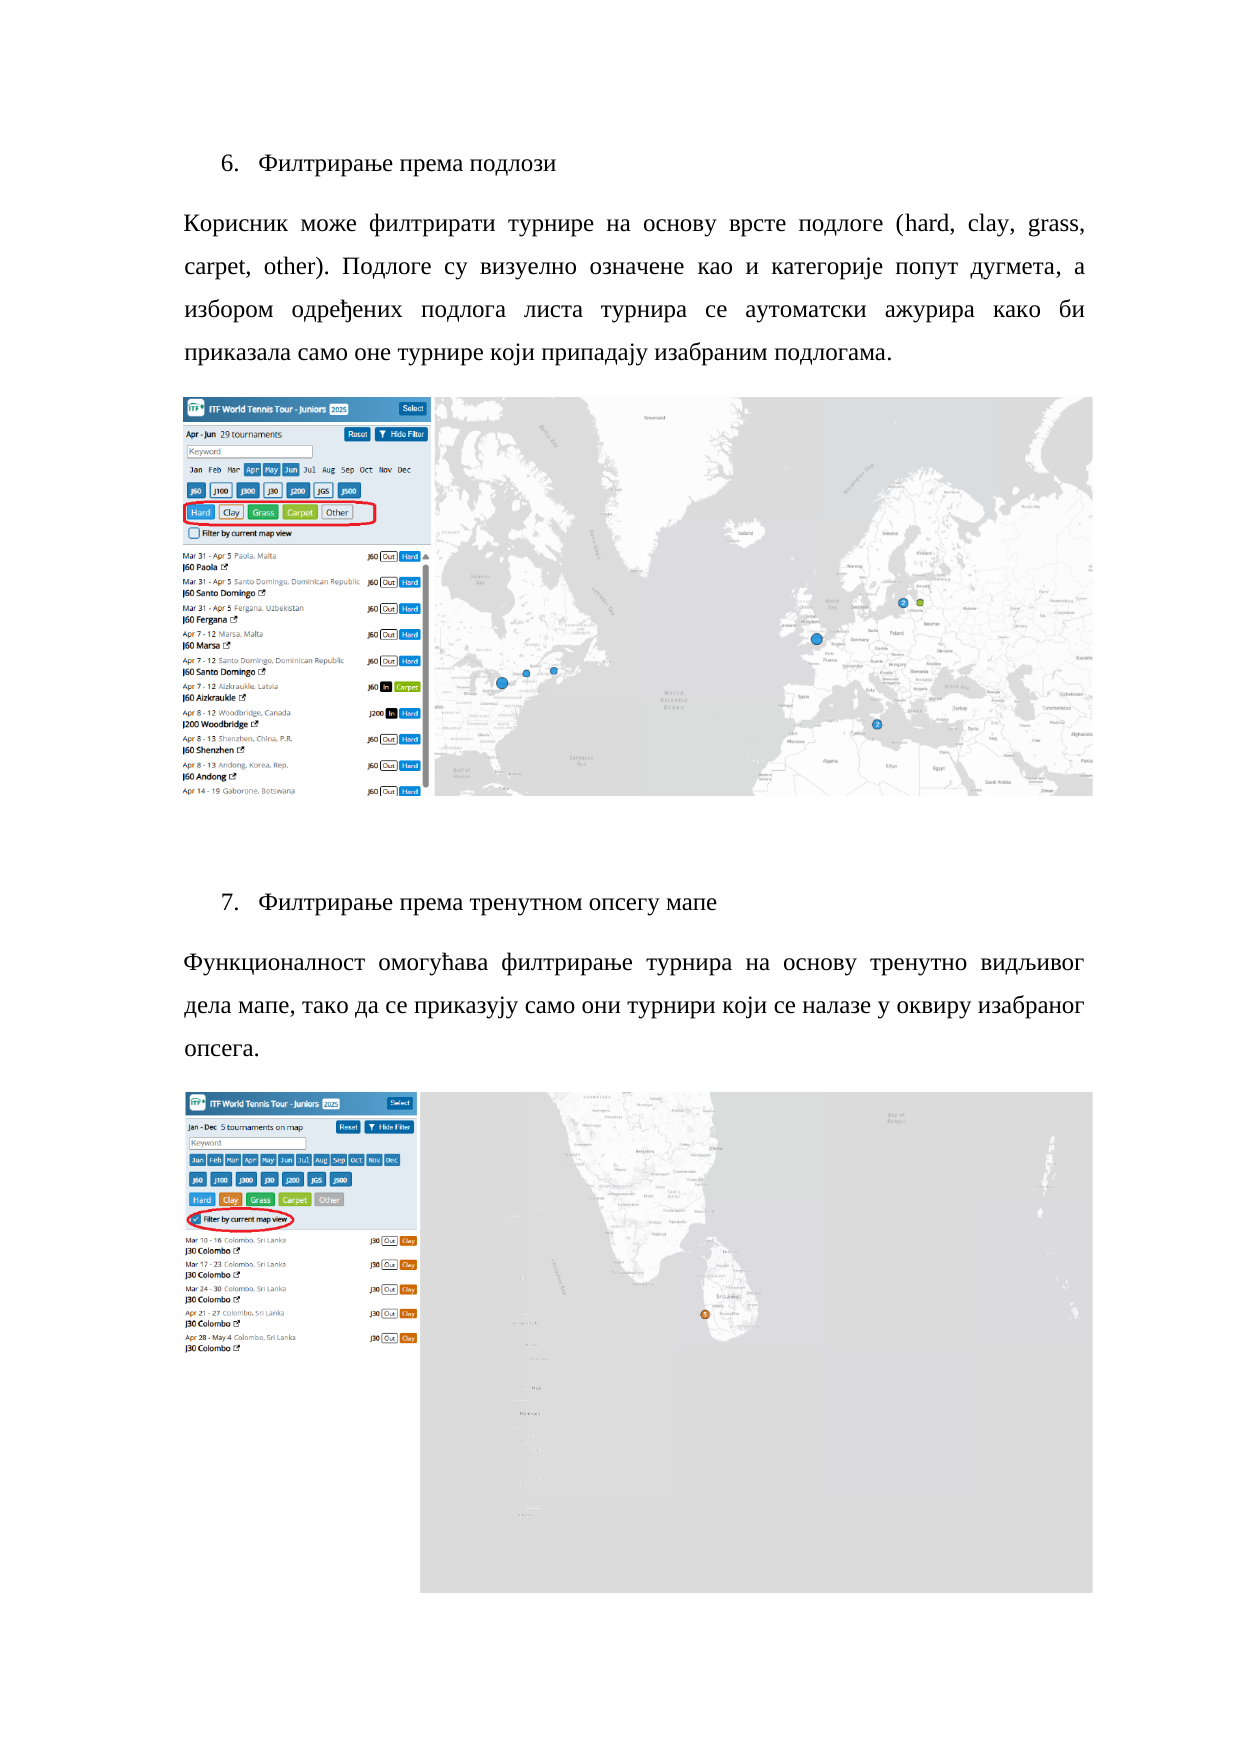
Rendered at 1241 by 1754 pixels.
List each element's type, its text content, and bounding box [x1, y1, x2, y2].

picture [183, 397, 1093, 796]
text Функционалност омогућава филтрирање турнира на основу тренутно видљивог дела мапе, тако да се приказују само они турнири који се налазе у оквиру изабраног опсега. [183, 947, 1085, 1062]
picture [183, 1092, 1093, 1593]
list Филтрирање према тренутном опсегу мапе [221, 887, 1085, 915]
list Филтрирање према подлози [221, 148, 1085, 176]
text Корисник може филтрирати турнире на основу врсте подлоге (hard, clay, grass, carpet, other). Подлоге су визуелно означене као и категорије попут дугмета, а избором одређених подлога листа турнира се аутоматски ажурира како би приказала само оне турнире који припадају изабраним подлогама. [183, 208, 1085, 366]
